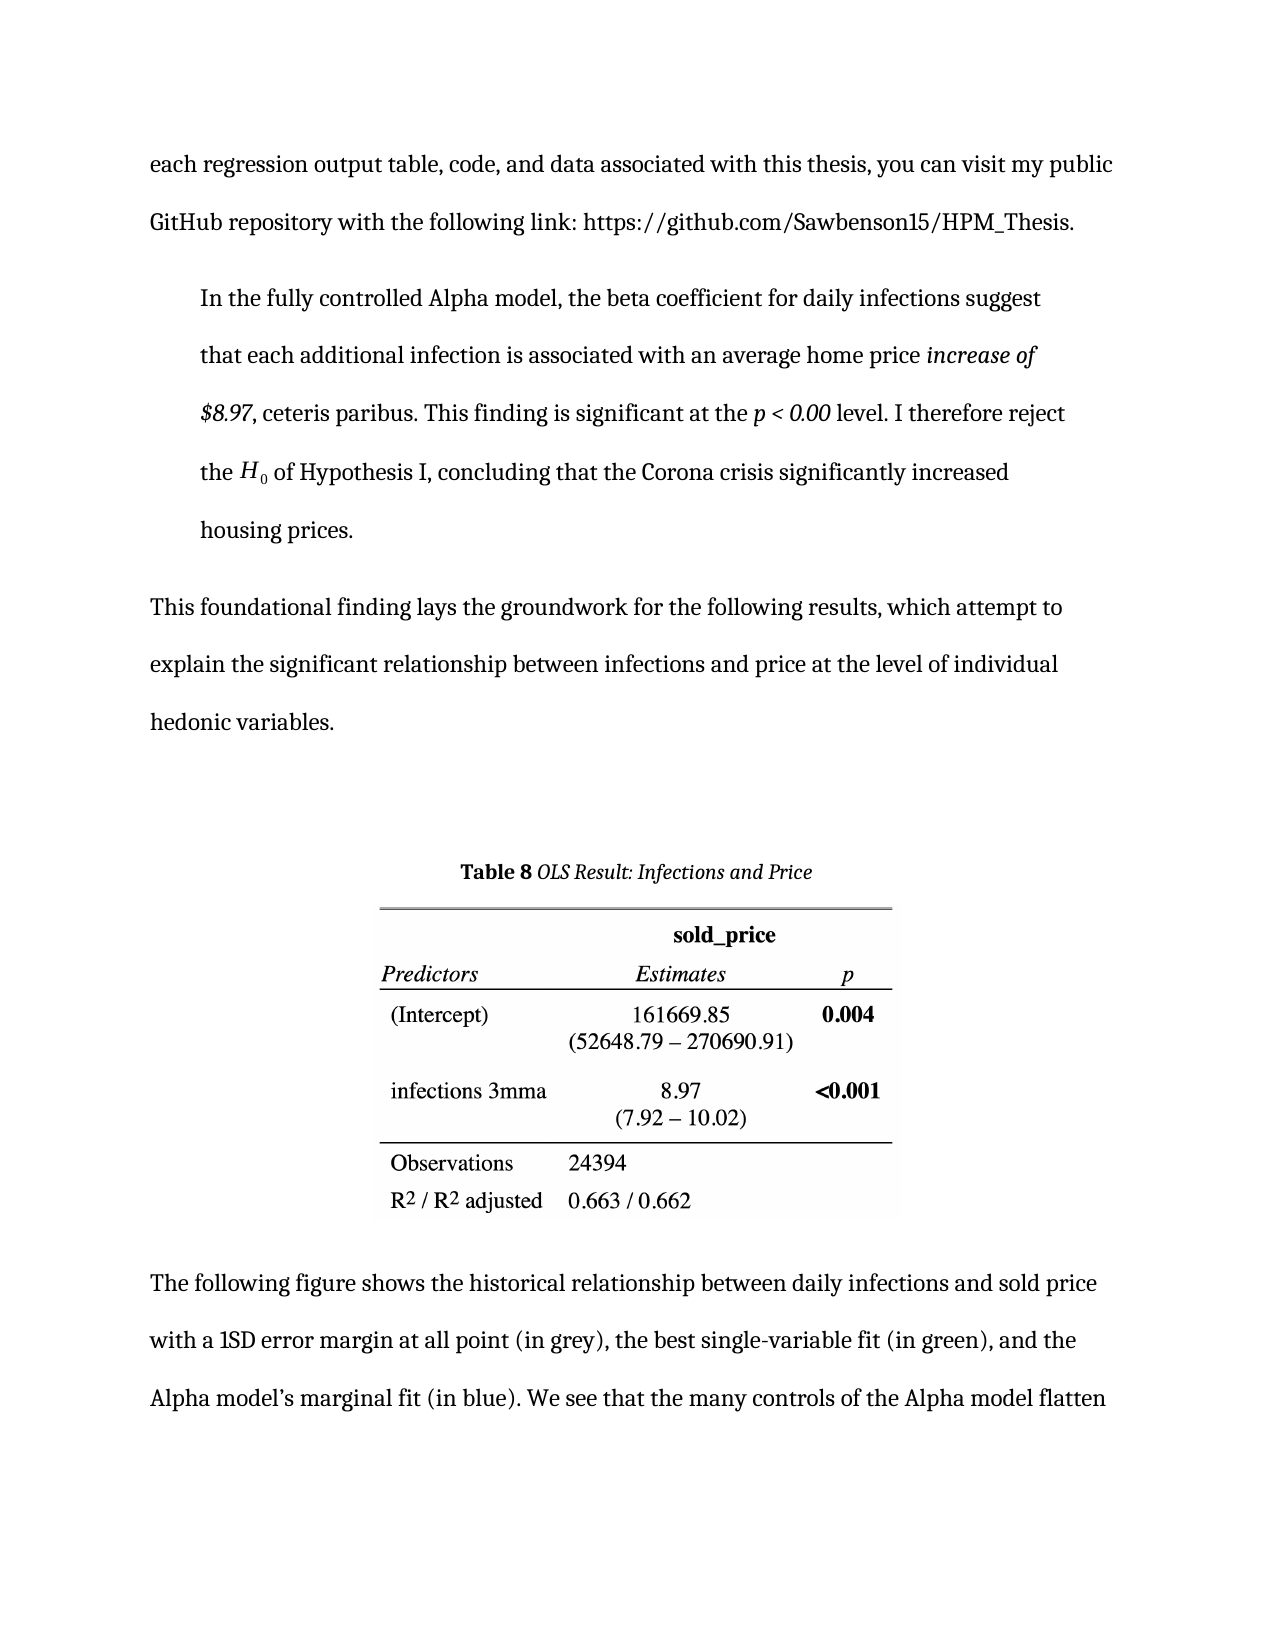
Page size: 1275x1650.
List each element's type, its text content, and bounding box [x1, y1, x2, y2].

text Table 8 OLS Result: Infections and Price [150, 860, 1125, 885]
text In the fully controlled Alpha model, the beta coefficient for daily infections suggest that each additional infection is associated with an average home price increase of $8.97, ceteris paribus. This finding is significant at the p < 0.00 level. I therefore reject the of Hypothesis I, concluding that the Corona crisis significantly increased housing prices. [200, 284, 1075, 545]
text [150, 150, 1125, 236]
picture [373, 904, 902, 1221]
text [150, 1268, 1125, 1412]
text This foundational finding lays the groundwork for the following results, which attempt to explain the significant relationship between infections and price at the level of individual hedonic variables. [150, 593, 1125, 736]
